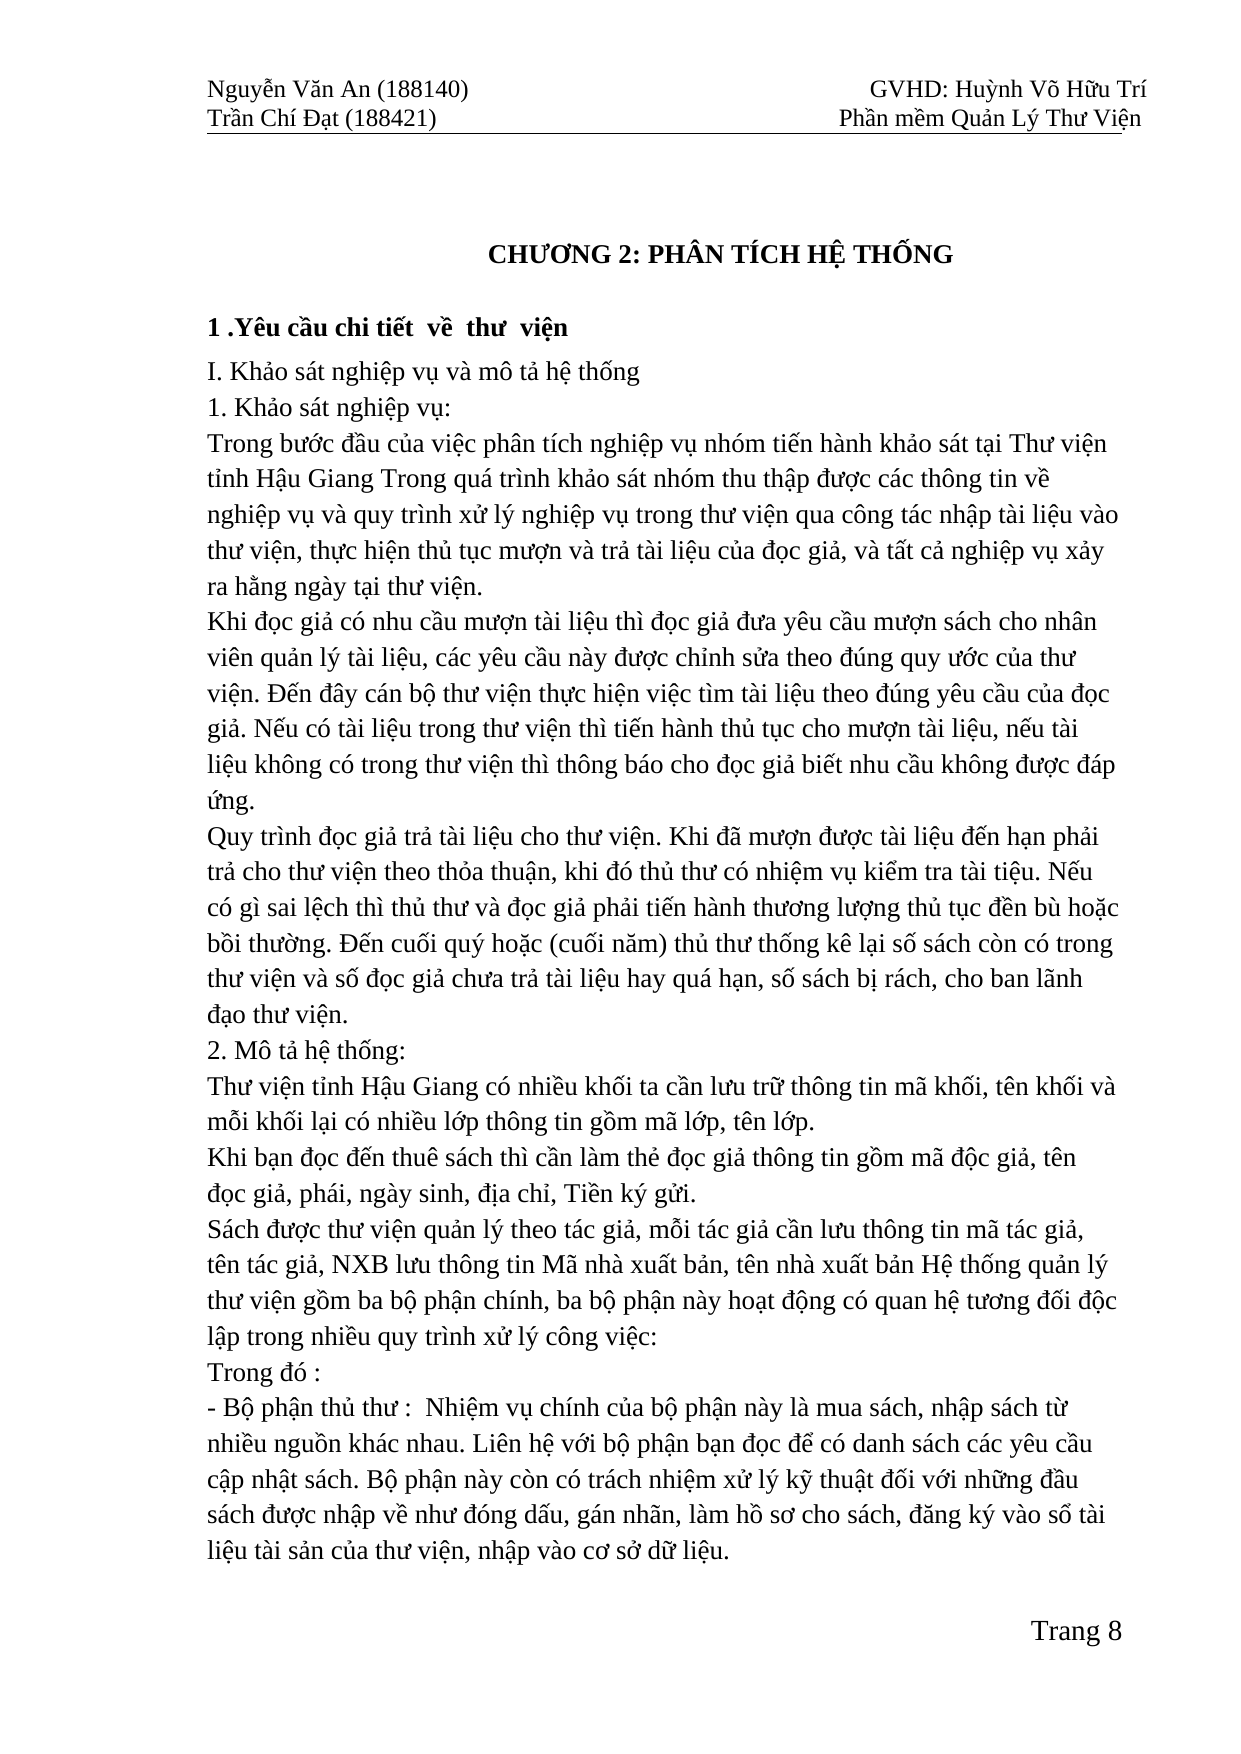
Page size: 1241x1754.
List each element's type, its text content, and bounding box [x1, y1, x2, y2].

text 2. Mô tả hệ thống: [207, 1034, 1122, 1065]
text Sách được thư viện quản lý theo tác giả, mỗi tác giả cần lưu thông tin mã tác giả, tên tác giả, NXB lưu thông tin Mã nhà xuất bản, tên nhà xuất bản Hệ thống quản lý thư viện gồm ba bộ phận chính, ba bộ phận này hoạt động có quan hệ tương đối độc lập trong nhiều quy trình xử lý công việc: [207, 1213, 1122, 1351]
text - Bộ phận thủ thư : Nhiệm vụ chính của bộ phận này là mua sách, nhập sách từ nhiều nguồn khác nhau. Liên hệ với bộ phận bạn đọc để có danh sách các yêu cầu cập nhật sách. Bộ phận này còn có trách nhiệm xử lý kỹ thuật đối với những đầu sách được nhập về như đóng dấu, gán nhãn, làm hồ sơ cho sách, đăng ký vào sổ tài liệu tài sản của thư viện, nhập vào cơ sở dữ liệu. [207, 1391, 1122, 1565]
text Trong bước đầu của việc phân tích nghiệp vụ nhóm tiến hành khảo sát tại Thư viện tỉnh Hậu Giang Trong quá trình khảo sát nhóm thu thập được các thông tin về nghiệp vụ và quy trình xử lý nghiệp vụ trong thư viện qua công tác nhập tài liệu vào thư viện, thực hiện thủ tục mượn và trả tài liệu của đọc giả, và tất cả nghiệp vụ xảy ra hằng ngày tại thư viện. [207, 427, 1122, 601]
text Khi đọc giả có nhu cầu mượn tài liệu thì đọc giả đưa yêu cầu mượn sách cho nhân viên quản lý tài liệu, các yêu cầu này được chỉnh sửa theo đúng quy ước của thư viện. Đến đây cán bộ thư viện thực hiện việc tìm tài liệu theo đúng yêu cầu của đọc giả. Nếu có tài liệu trong thư viện thì tiến hành thủ tục cho mượn tài liệu, nếu tài liệu không có trong thư viện thì thông báo cho đọc giả biết nhu cầu không được đáp ứng. [207, 605, 1122, 815]
subtitle 1 .Yêu cầu chi tiết về thư viện [207, 311, 1122, 342]
text Thư viện tỉnh Hậu Giang có nhiều khối ta cần lưu trữ thông tin mã khối, tên khối và mỗi khối lại có nhiều lớp thông tin gồm mã lớp, tên lớp. [207, 1070, 1122, 1137]
subtitle CHƯƠNG 2: PHÂN TÍCH HỆ THỐNG [282, 238, 1122, 269]
text 1. Khảo sát nghiệp vụ: [207, 391, 1122, 422]
text Khi bạn đọc đến thuê sách thì cần làm thẻ đọc giả thông tin gồm mã độc giả, tên đọc giả, phái, ngày sinh, địa chỉ, Tiền ký gửi. [207, 1141, 1122, 1208]
text Trong đó : [207, 1356, 1122, 1387]
text I. Khảo sát nghiệp vụ và mô tả hệ thống [207, 355, 1122, 386]
text Quy trình đọc giả trả tài liệu cho thư viện. Khi đã mượn được tài liệu đến hạn phải trả cho thư viện theo thỏa thuận, khi đó thủ thư có nhiệm vụ kiểm tra tài tiệu. Nếu có gì sai lệch thì thủ thư và đọc giả phải tiến hành thương lượng thủ tục đền bù hoặc bồi thường. Đến cuối quý hoặc (cuối năm) thủ thư thống kê lại số sách còn có trong thư viện và số đọc giả chưa trả tài liệu hay quá hạn, số sách bị rách, cho ban lãnh đạo thư viện. [207, 820, 1122, 1029]
